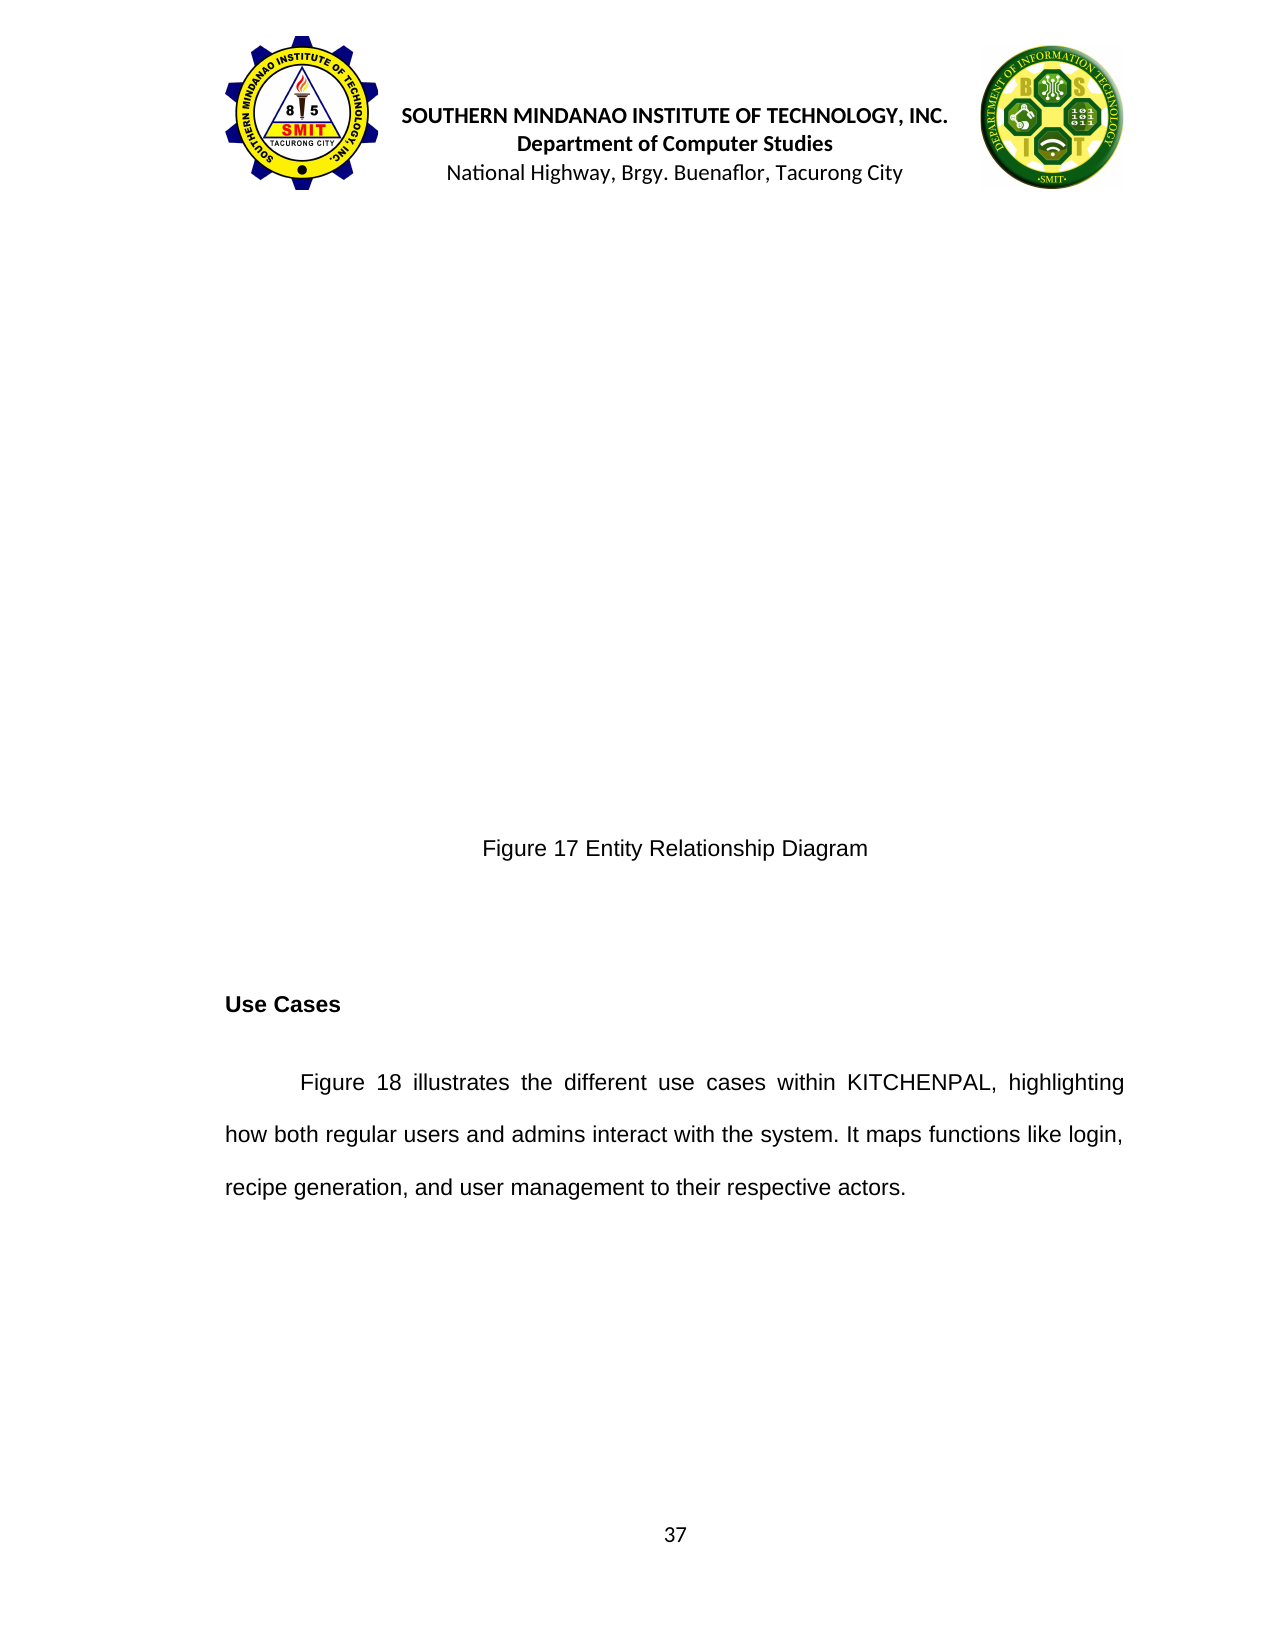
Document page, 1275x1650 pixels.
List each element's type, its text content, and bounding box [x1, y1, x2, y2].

picture [980, 45, 1124, 189]
text Figure 18 illustrates the different use cases within KITCHENPAL, highlighting how both regular users and admins interact with the system. It maps functions like login, recipe generation, and user management to their respective actors. [225, 1068, 1125, 1200]
text Figure 17 Entity Relationship Diagram [225, 835, 1125, 862]
text Use Cases [225, 991, 1125, 1017]
picture [225, 36, 379, 190]
